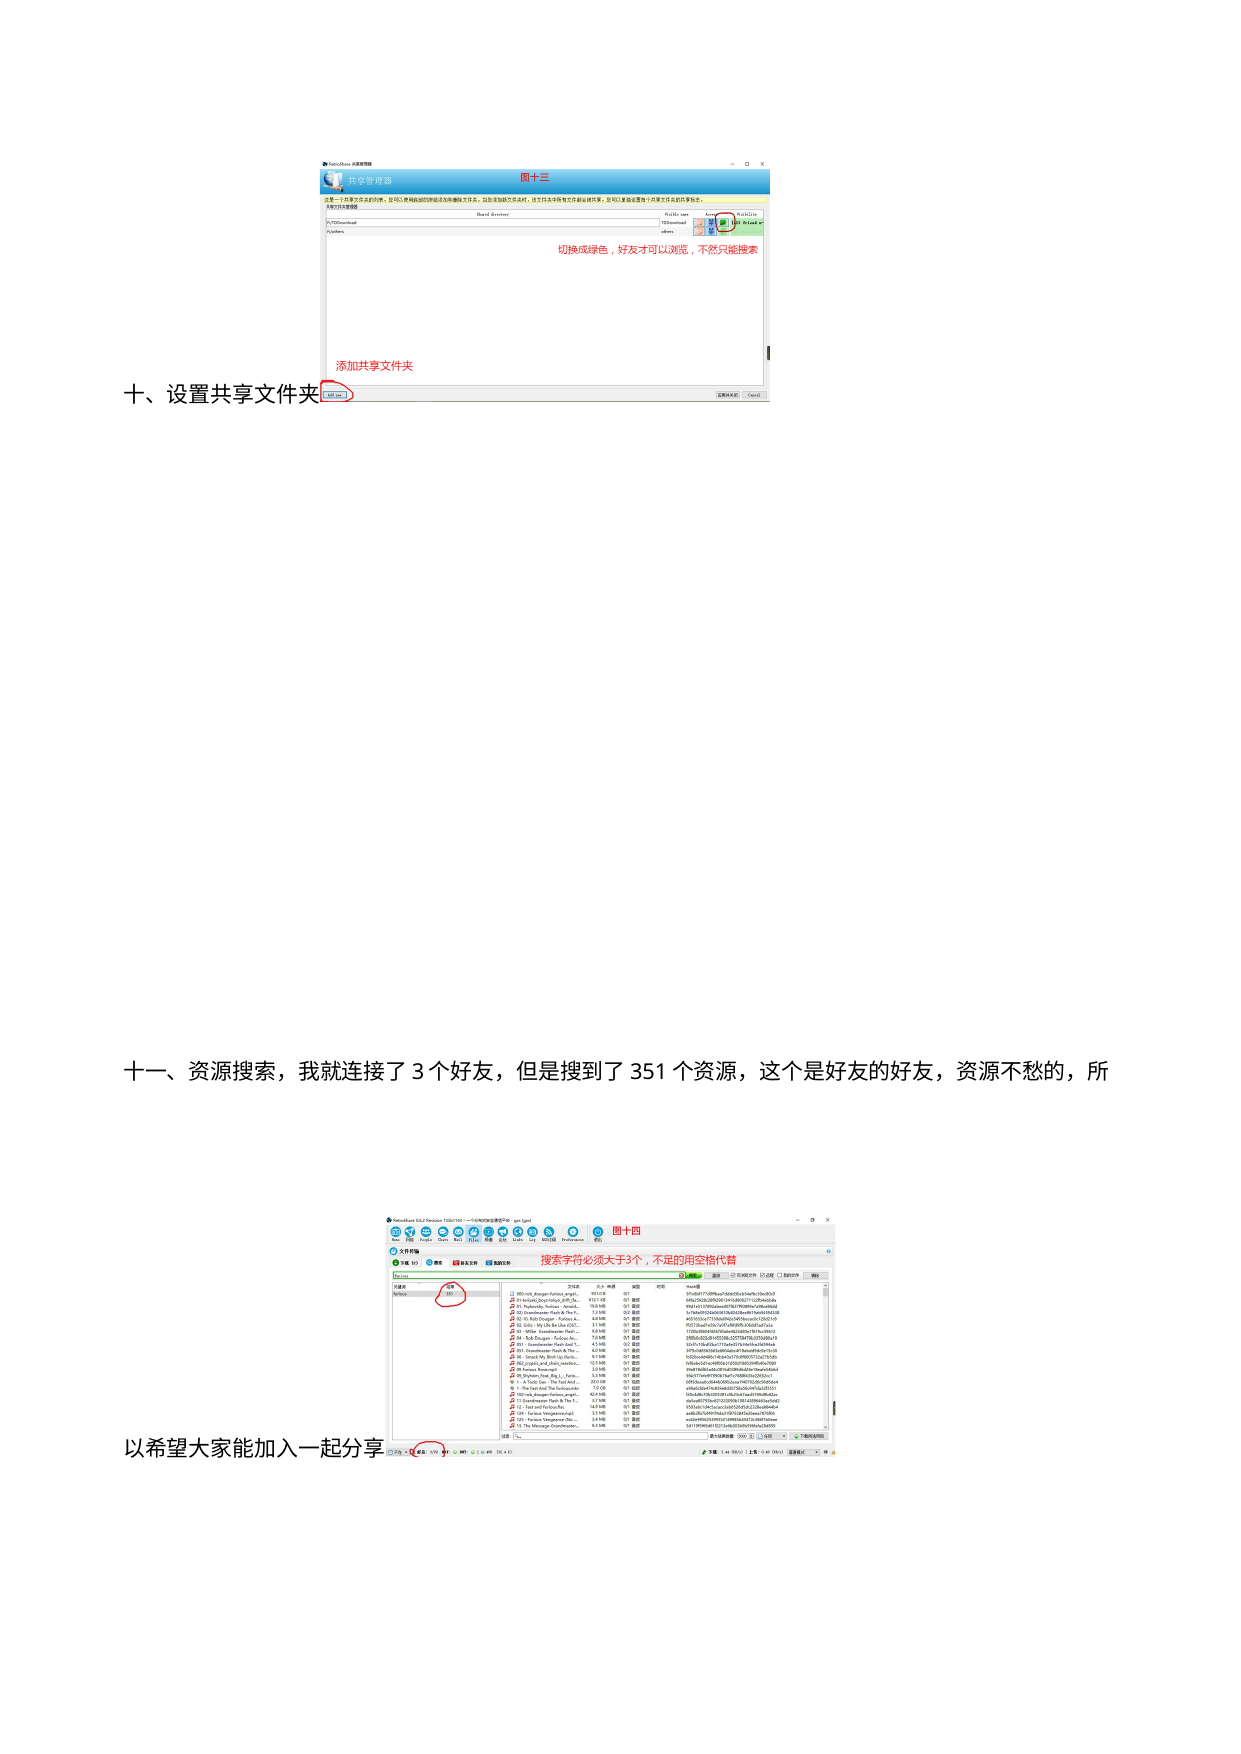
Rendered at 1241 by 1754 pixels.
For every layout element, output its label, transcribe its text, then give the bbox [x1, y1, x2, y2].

picture [385, 1216, 836, 1457]
picture [319, 162, 770, 402]
